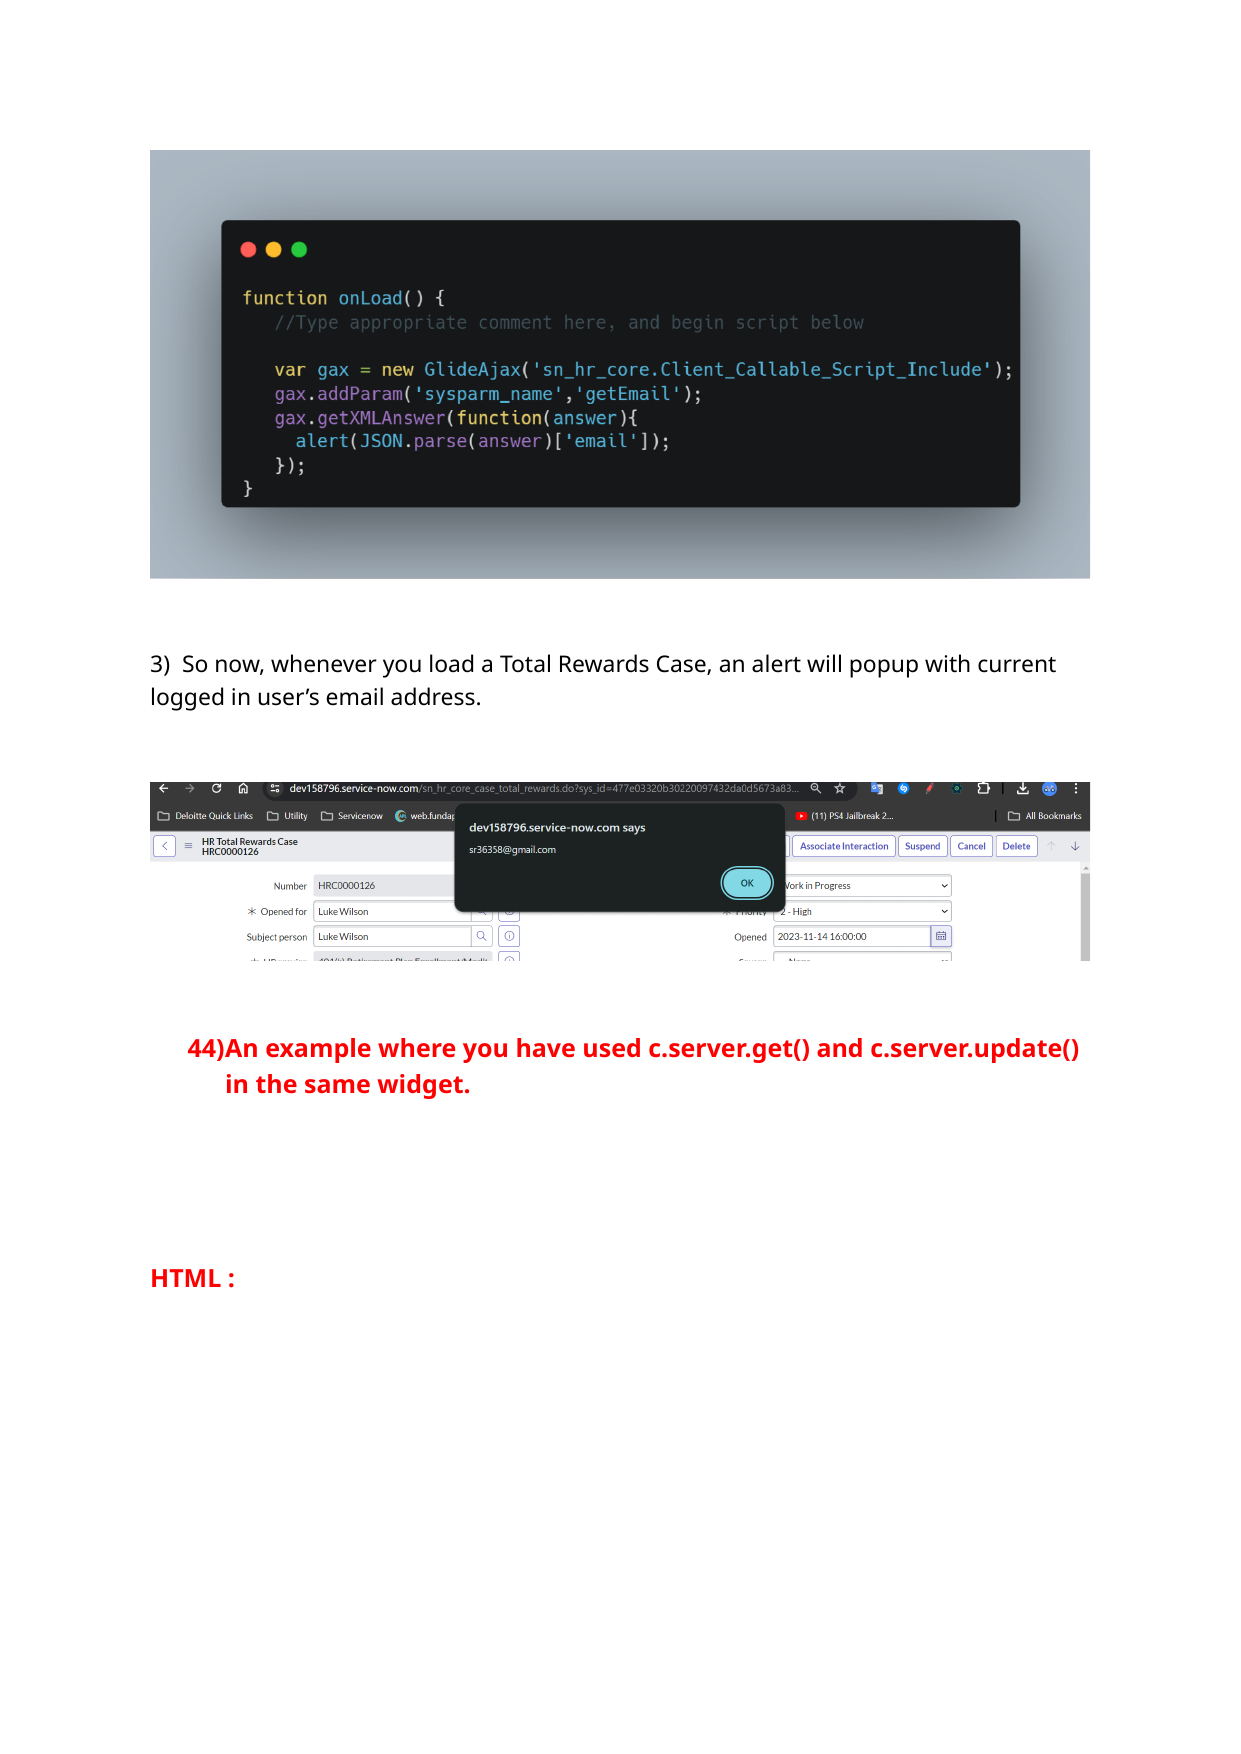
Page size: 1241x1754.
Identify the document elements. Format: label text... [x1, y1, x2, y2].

text HTML : [150, 1261, 1090, 1295]
text 3) So now, whenever you load a Total Rewards Case, an alert will popup with current logged in user’s email address. [150, 647, 1090, 712]
picture [150, 782, 1091, 961]
picture [150, 150, 1091, 579]
list An example where you have used c.server.get() and c.server.update() in the same widget. [187, 1030, 1090, 1101]
